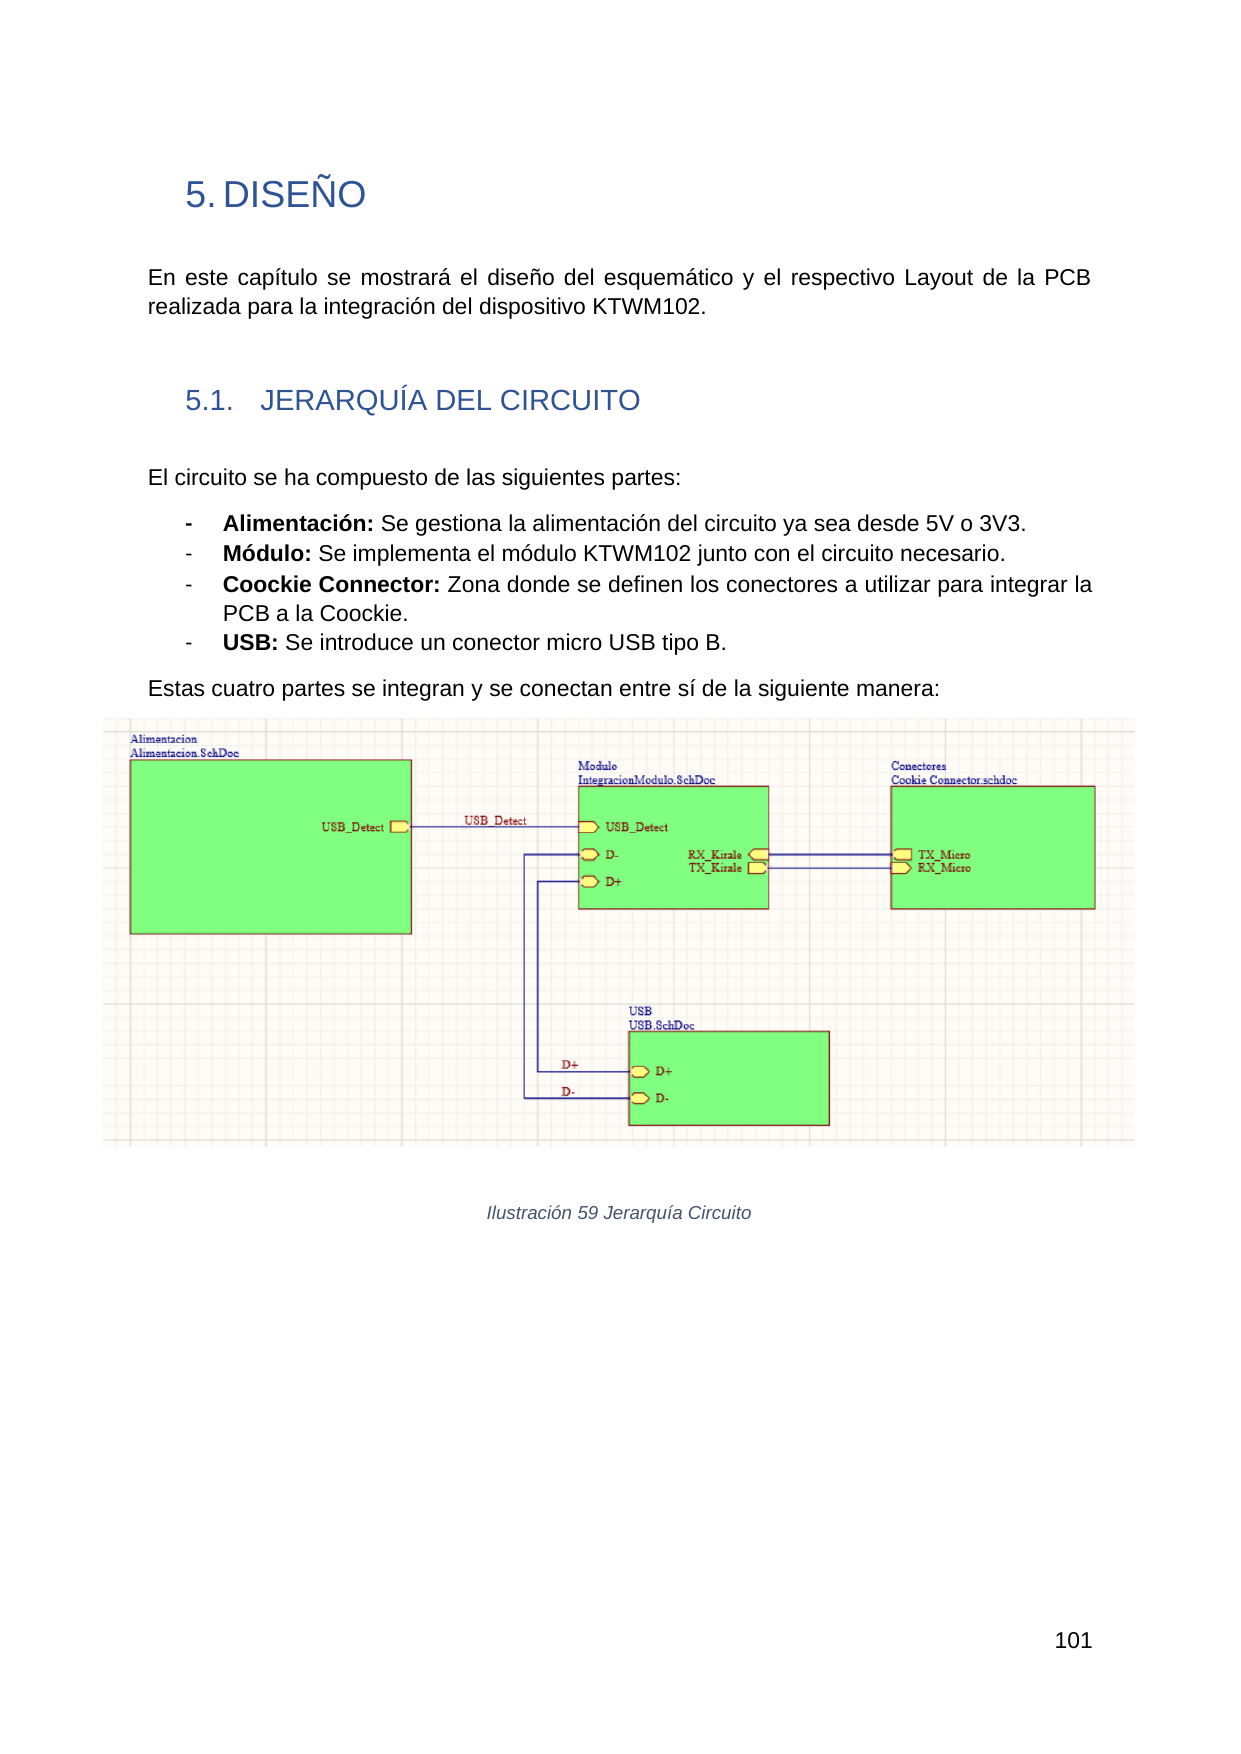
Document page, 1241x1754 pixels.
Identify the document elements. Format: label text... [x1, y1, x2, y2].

list Módulo: Se implementa el módulo KTWM102 junto con el circuito necesario. [185, 539, 1092, 568]
list Alimentación: Se gestiona la alimentación del circuito ya sea desde 5V o 3V3. [185, 509, 1092, 537]
subtitle JERARQUÍA DEL CIRCUITO [185, 383, 1092, 417]
picture [103, 718, 1133, 1147]
list USB: Se introduce un conector micro USB tipo B. [185, 628, 1092, 656]
text El circuito se ha compuesto de las siguientes partes: [148, 464, 1092, 491]
text Estas cuatro partes se integran y se conectan entre sí de la siguiente manera: [148, 675, 1092, 702]
list Coockie Connector: Zona donde se definen los conectores a utilizar para integrar la PCB a la Coockie. [185, 570, 1092, 626]
subtitle DISEÑO [185, 173, 1092, 216]
text En este capítulo se mostrará el diseño del esquemático y el respectivo Layout de la PCB realizada para la integración del dispositivo KTWM102. [148, 264, 1092, 319]
